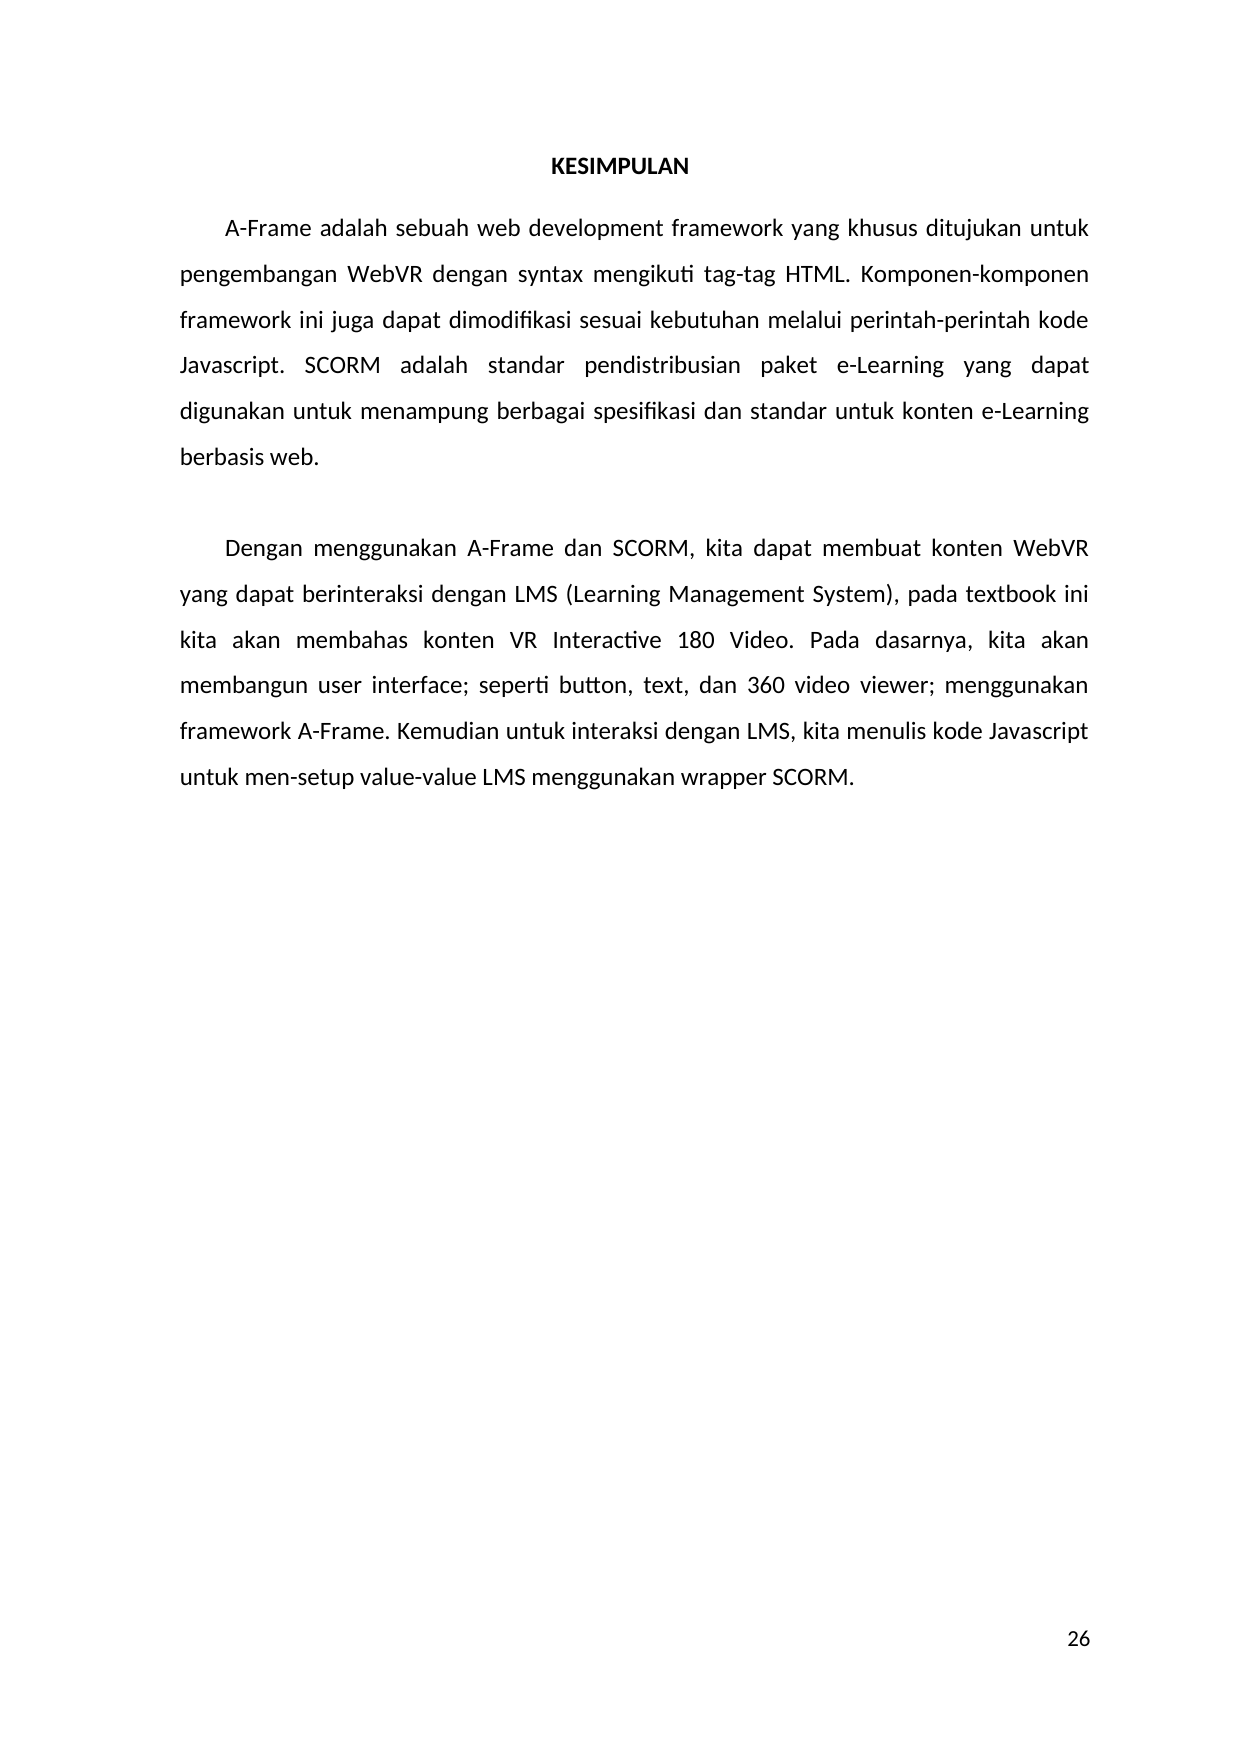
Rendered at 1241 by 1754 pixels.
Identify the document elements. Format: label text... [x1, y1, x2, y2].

list Dengan menggunakan A-Frame dan SCORM, kita dapat membuat konten WebVR yang dapat berinteraksi dengan LMS (Learning Management System), pada textbook ini kita akan membahas konten VR Interactive 180 Video. Pada dasarnya, kita akan membangun user interface; seperti button, text, dan 360 video viewer; menggunakan framework A-Frame. Kemudian untuk interaksi dengan LMS, kita menulis kode Javascript untuk men-setup value-value LMS menggunakan wrapper SCORM. [179, 591, 1090, 727]
list A-Frame adalah sebuah web development framework yang khusus ditujukan untuk pengembangan WebVR dengan syntax mengikuti tag-tag HTML. Komponen-komponen framework ini juga dapat dimodifikasi sesuai kebutuhan melalui perintah-perintah kode Javascript. SCORM adalah standar pendistribusian paket e-Learning yang dapat digunakan untuk menampung berbagai spesifikasi dan standar untuk konten e-Learning berbasis web. [179, 212, 1090, 472]
list Dengan menggunakan A-Frame dan SCORM, kita dapat membuat konten WebVR yang dapat berinteraksi dengan LMS (Learning Management System), pada textbook ini kita akan membahas konten VR Interactive 180 Video. Pada dasarnya, kita akan membangun user interface; seperti button, text, dan 360 video viewer; menggunakan framework A-Frame. Kemudian untuk interaksi dengan LMS, kita menulis kode Javascript untuk men-setup value-value LMS menggunakan wrapper SCORM. [179, 532, 1090, 590]
text KESIMPULAN [150, 150, 1090, 181]
list Dengan menggunakan A-Frame dan SCORM, kita dapat membuat konten WebVR yang dapat berinteraksi dengan LMS (Learning Management System), pada textbook ini kita akan membahas konten VR Interactive 180 Video. Pada dasarnya, kita akan membangun user interface; seperti button, text, dan 360 video viewer; menggunakan framework A-Frame. Kemudian untuk interaksi dengan LMS, kita menulis kode Javascript untuk men-setup value-value LMS menggunakan wrapper SCORM. [179, 729, 1090, 792]
